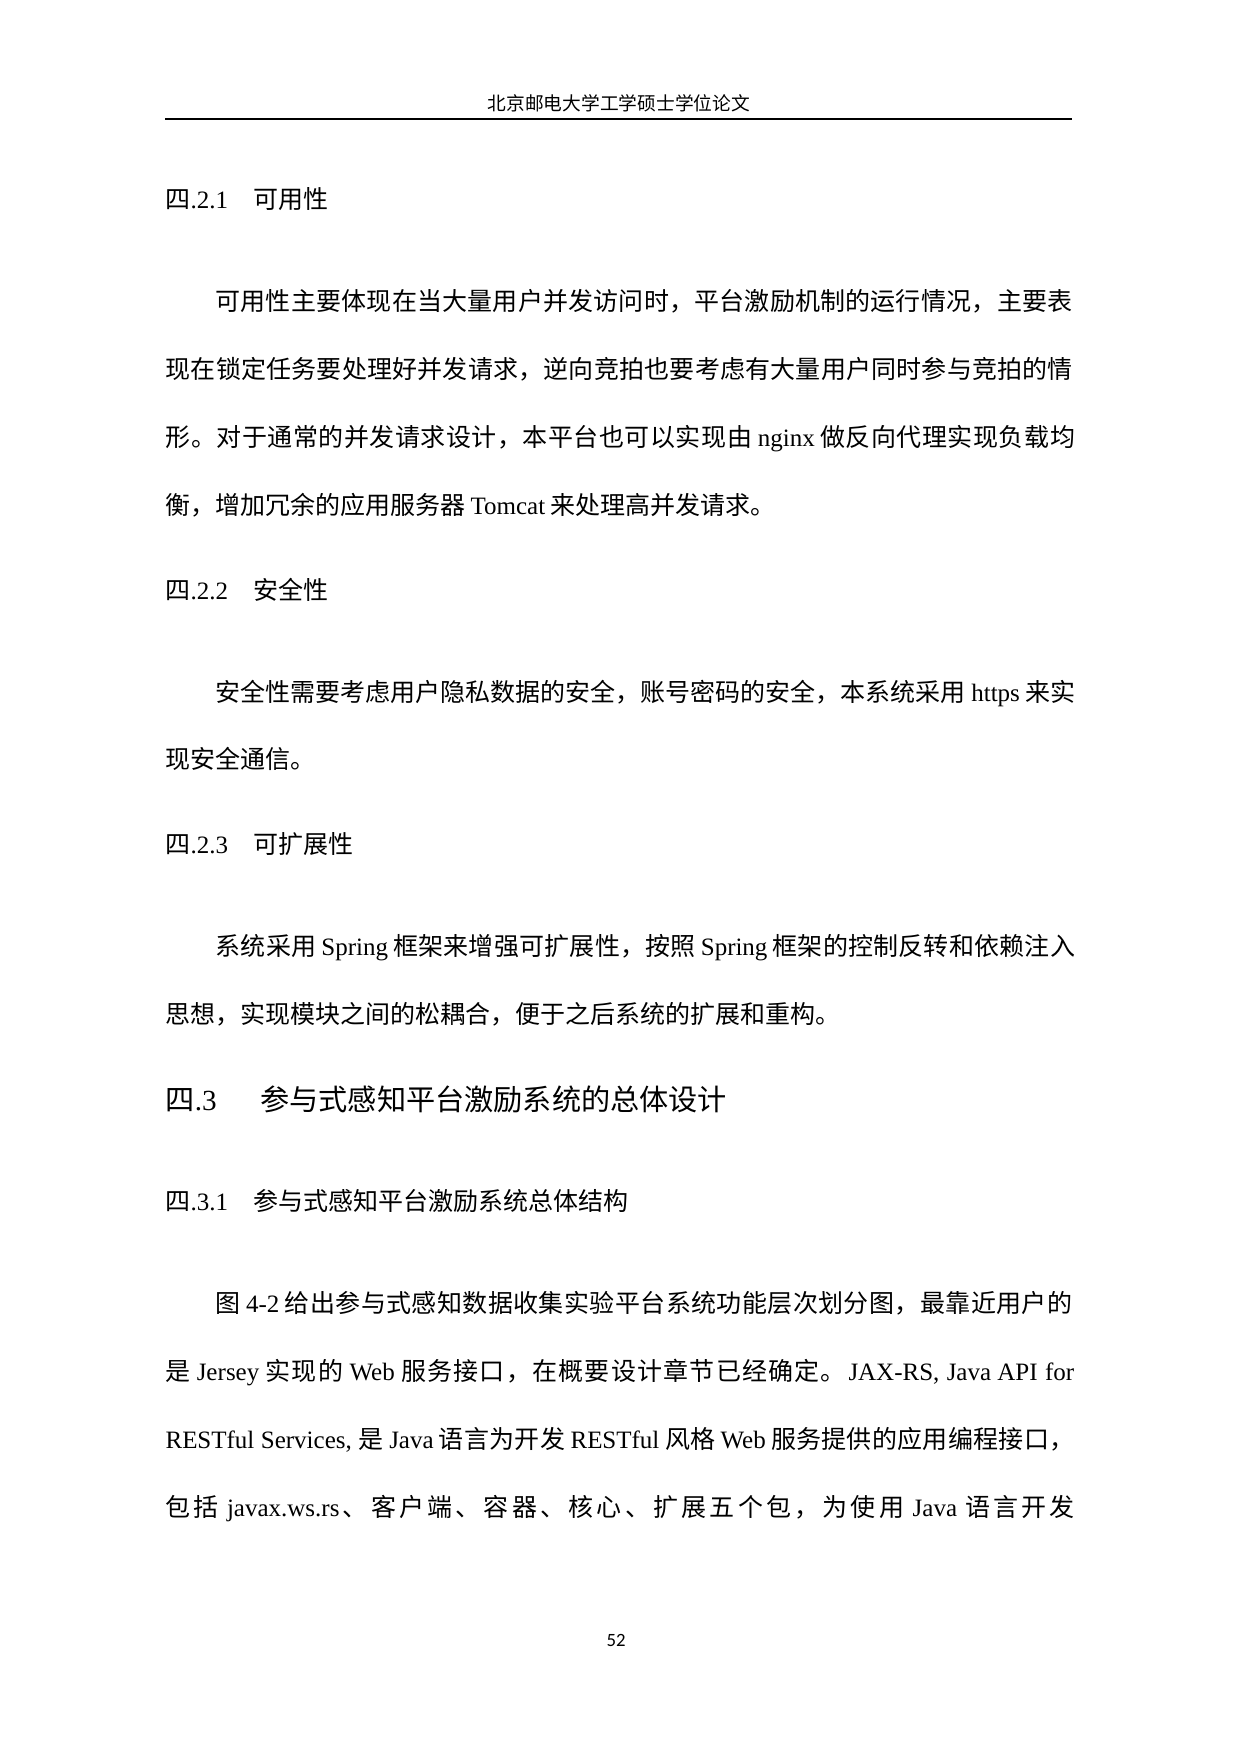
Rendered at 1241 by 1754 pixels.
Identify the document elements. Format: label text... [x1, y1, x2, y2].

text 安全性 [165, 554, 1075, 622]
text 安全性需要考虑用户隐私数据的安全，账号密码的安全，本系统采用https来实现安全通信。 [165, 656, 1075, 792]
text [165, 1267, 1075, 1539]
text 参与式感知平台激励系统的总体设计 [165, 1064, 1075, 1132]
text 可用性主要体现在当大量用户并发访问时，平台激励机制的运行情况，主要表现在锁定任务要处理好并发请求，逆向竞拍也要考虑有大量用户同时参与竞拍的情形。对于通常的并发请求设计，本平台也可以实现由nginx做反向代理实现负载均衡，增加冗余的应用服务器Tomcat来处理高并发请求。 [165, 266, 1075, 537]
text 参与式感知平台激励系统总体结构 [165, 1166, 1075, 1233]
text 可扩展性 [165, 809, 1075, 877]
text 可用性 [165, 164, 1075, 232]
text 系统采用Spring框架来增强可扩展性，按照Spring框架的控制反转和依赖注入思想，实现模块之间的松耦合，便于之后系统的扩展和重构。 [165, 911, 1075, 1047]
